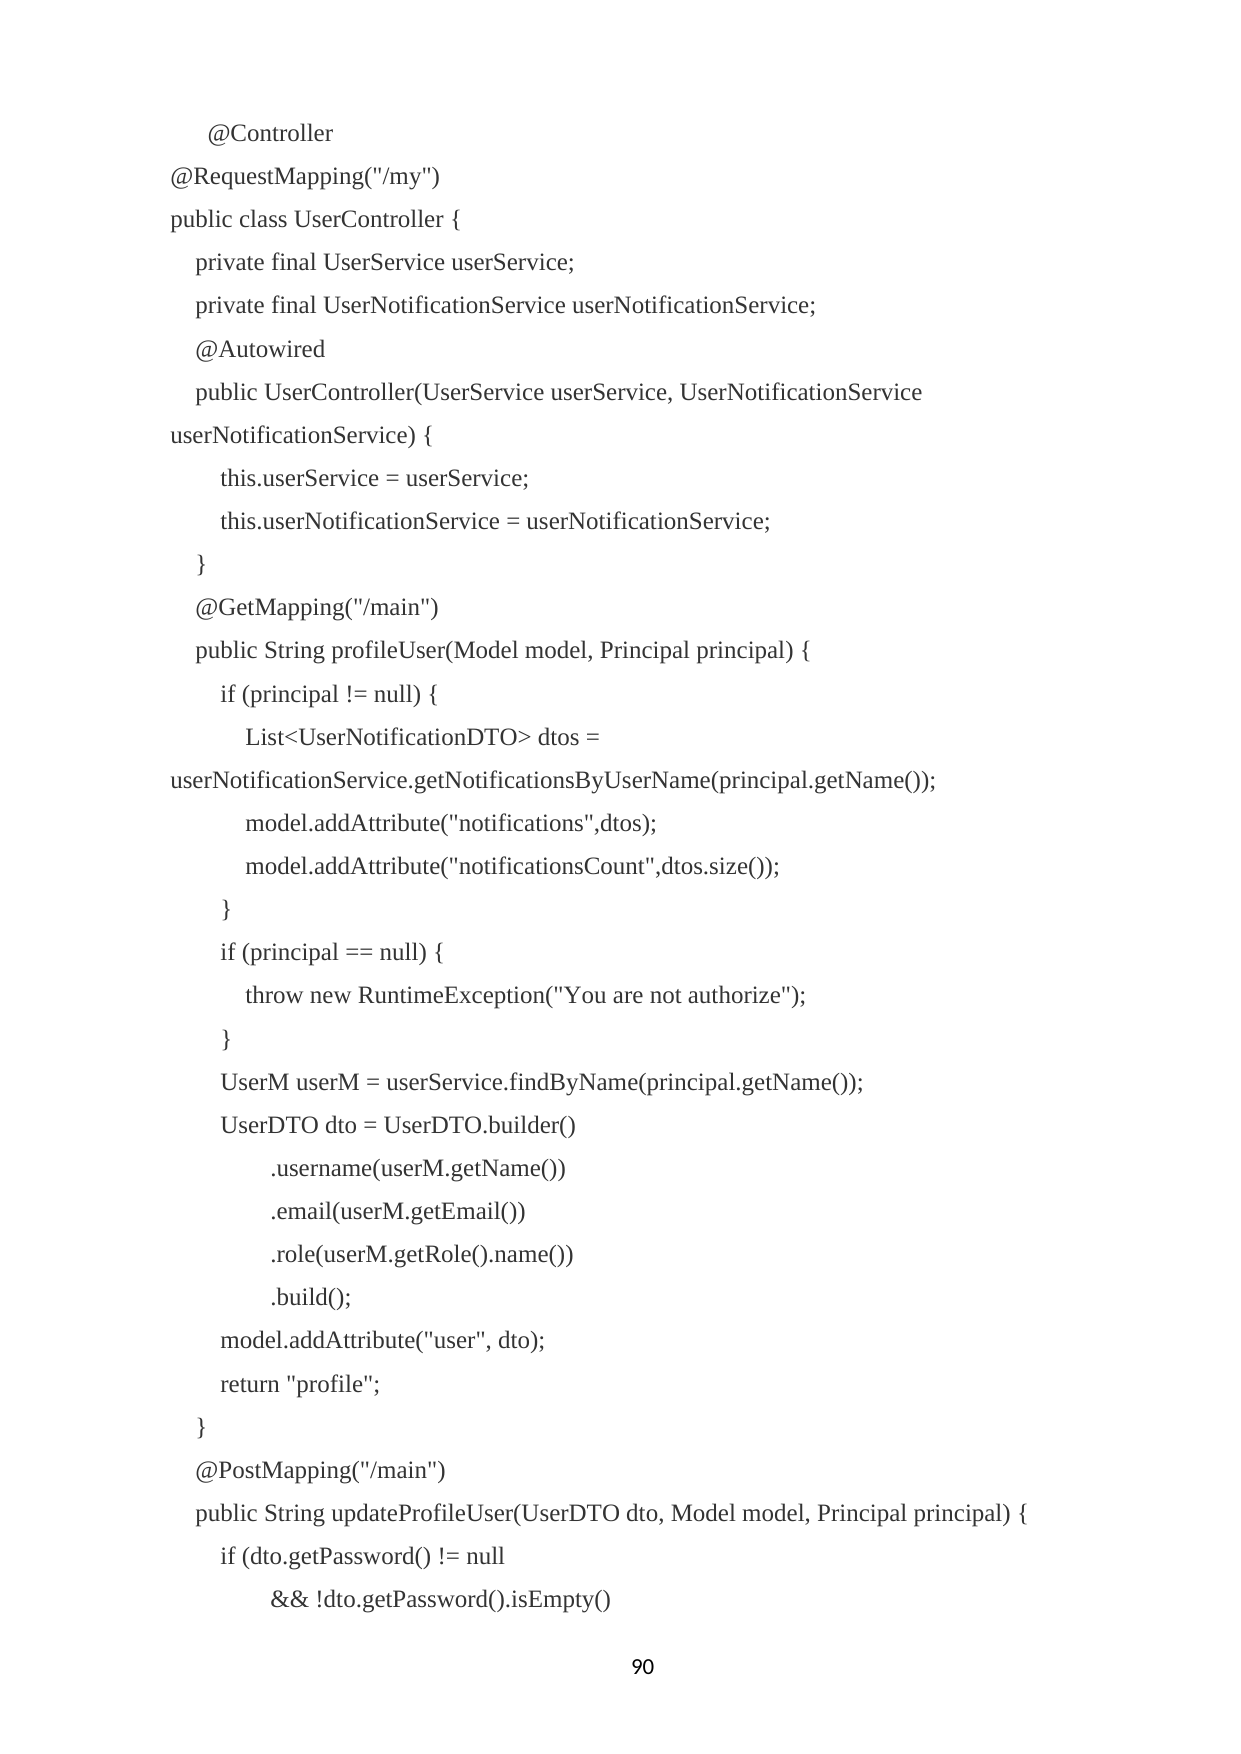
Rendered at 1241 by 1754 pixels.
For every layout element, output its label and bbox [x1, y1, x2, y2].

text [170, 118, 1152, 1613]
